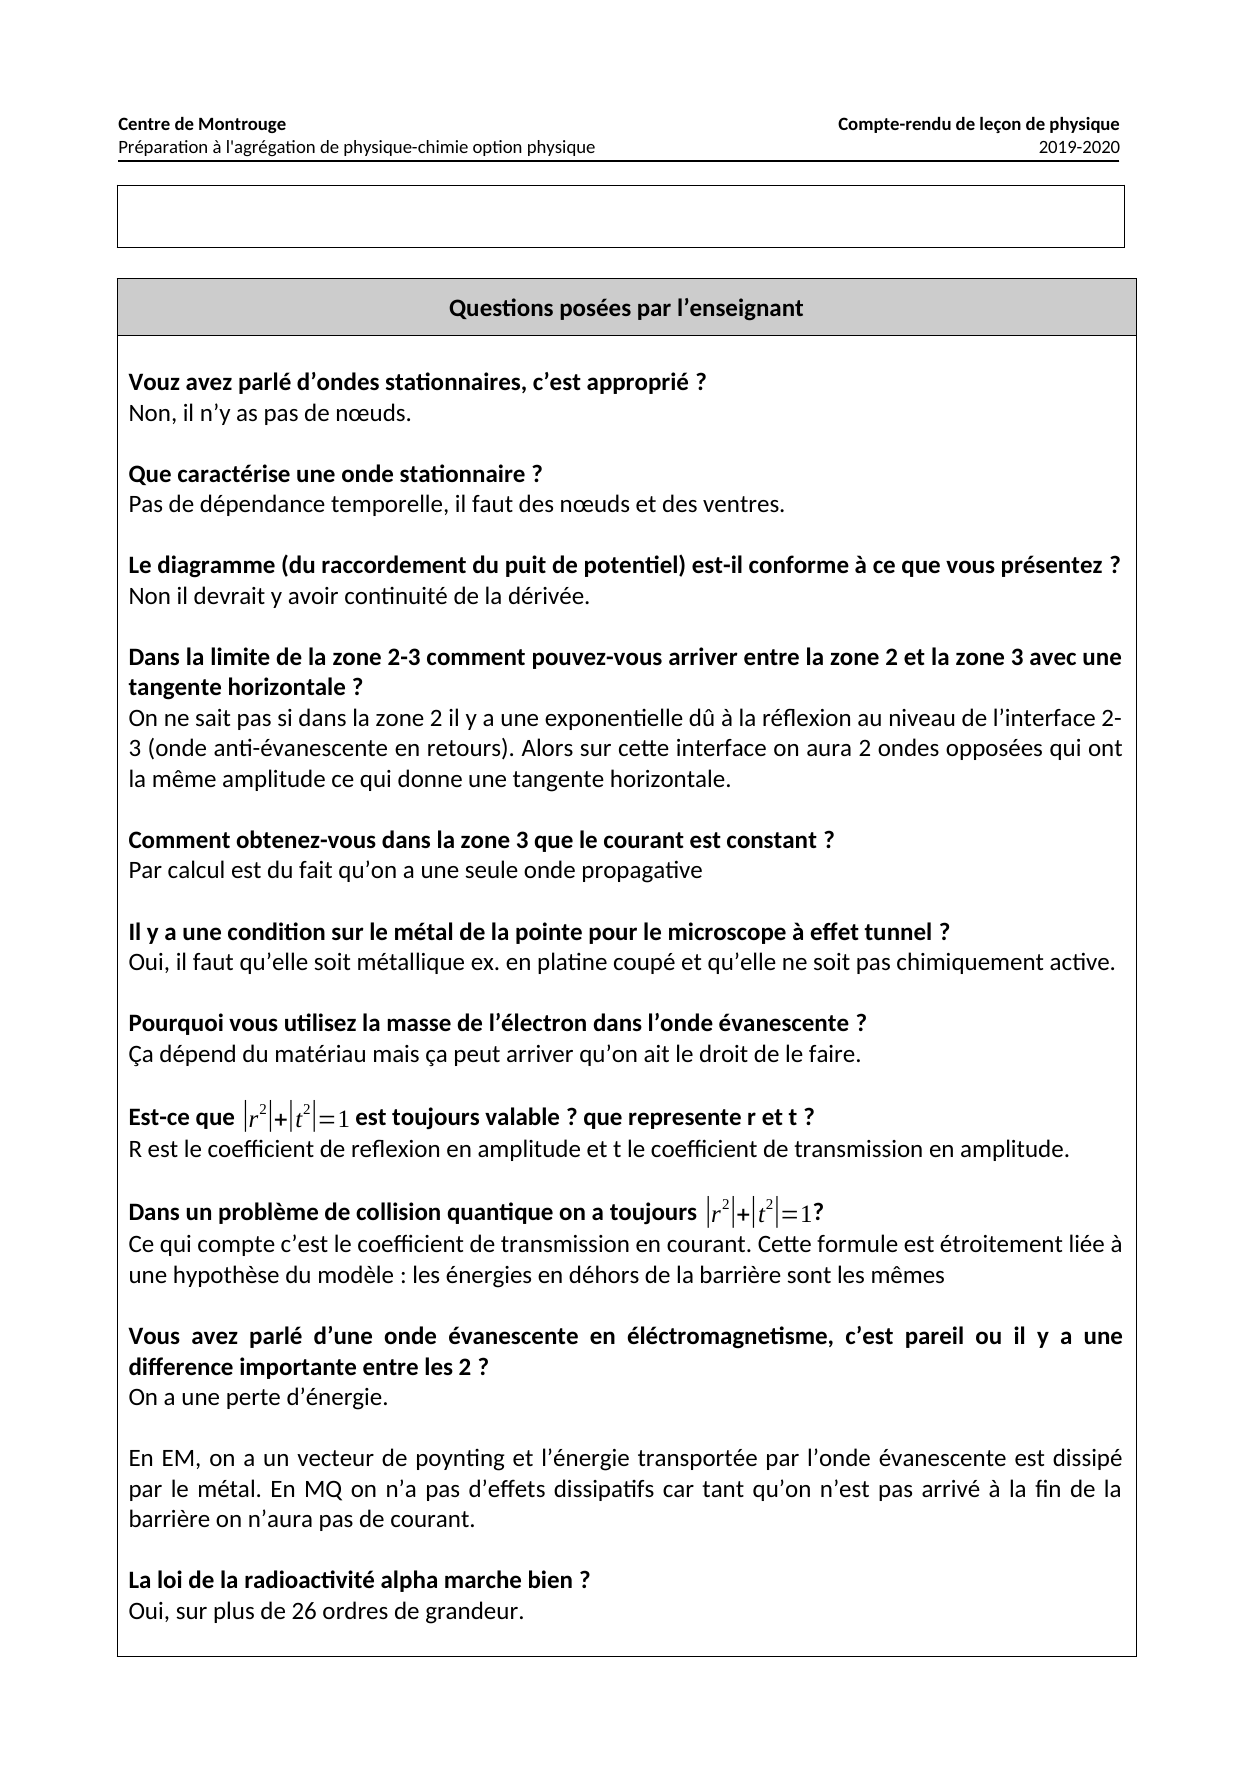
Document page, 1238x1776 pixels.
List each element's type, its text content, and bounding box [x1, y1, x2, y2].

table_header Questions posées par l’enseignant [118, 279, 1136, 335]
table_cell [118, 336, 1136, 1656]
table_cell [118, 186, 1124, 247]
